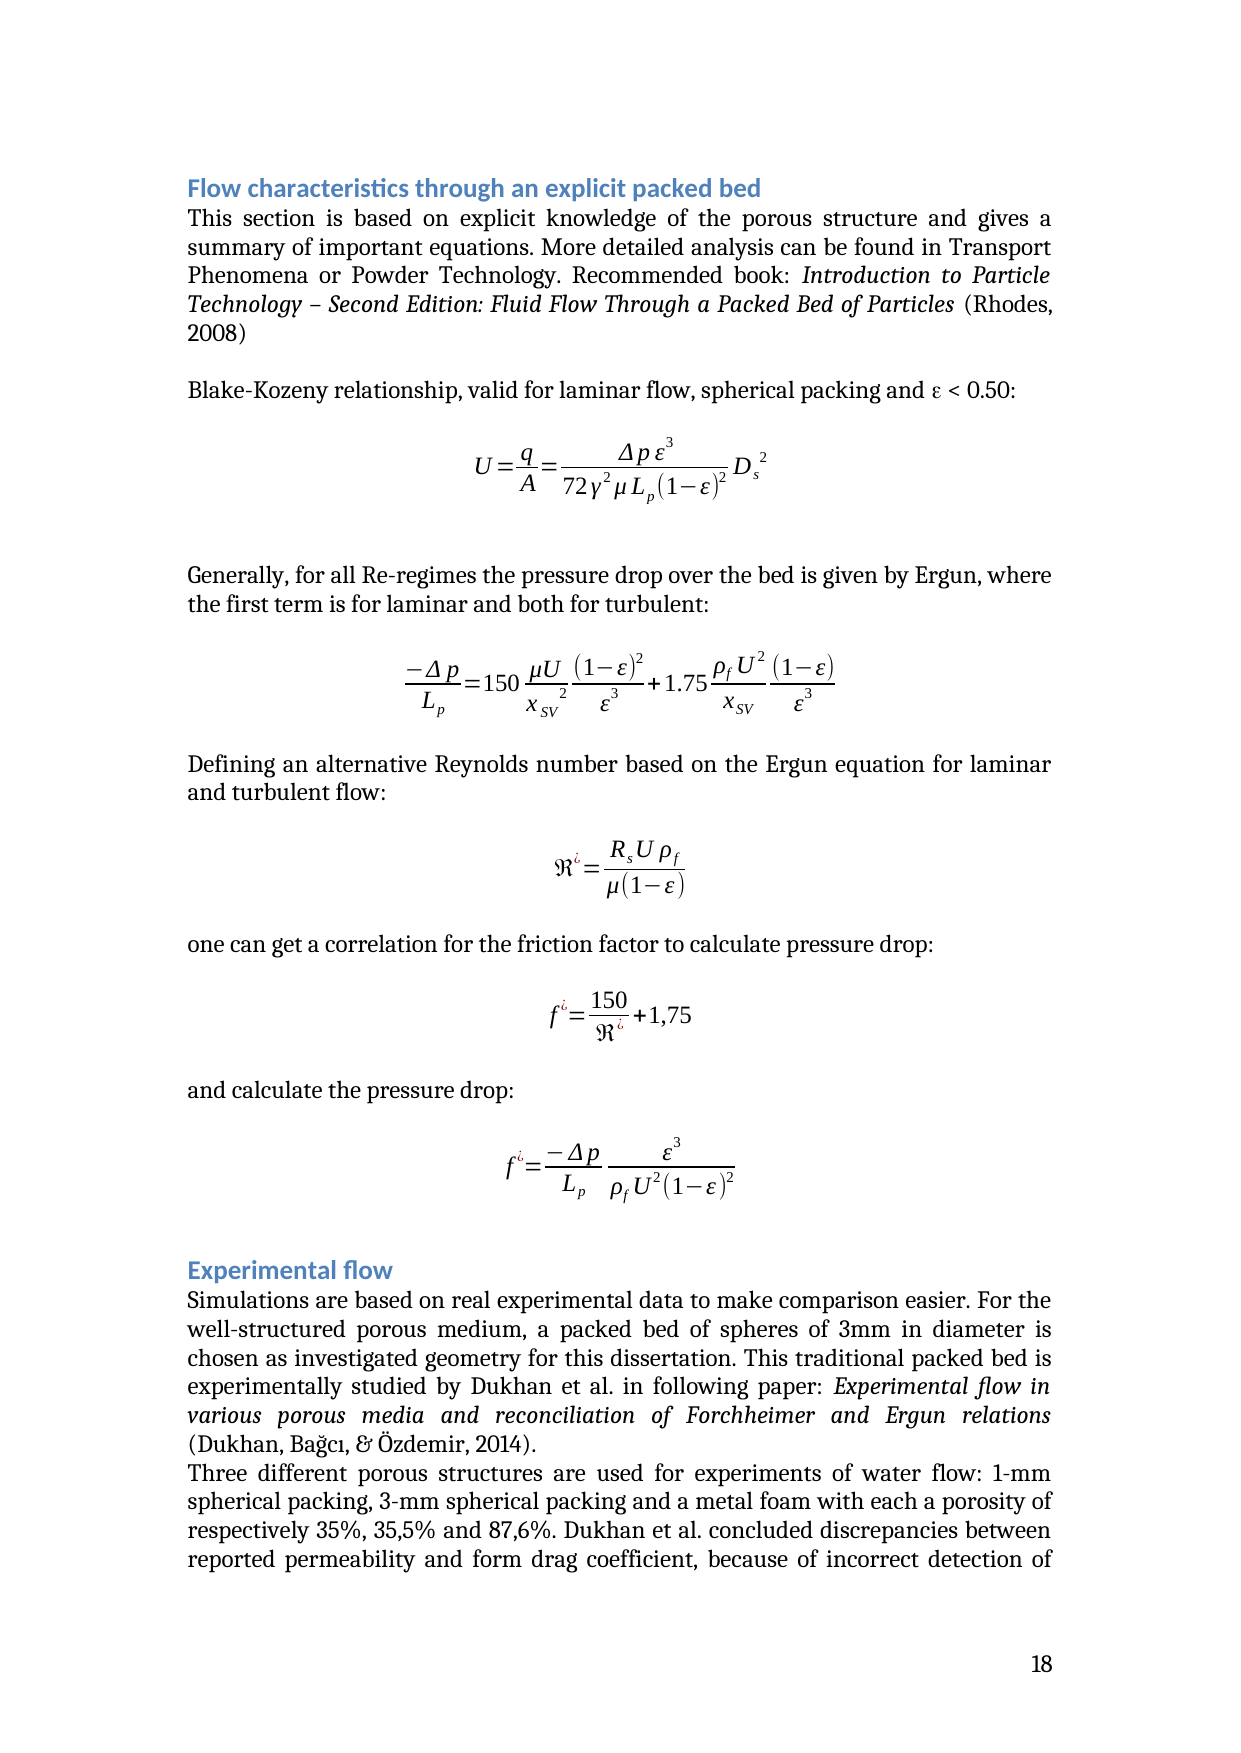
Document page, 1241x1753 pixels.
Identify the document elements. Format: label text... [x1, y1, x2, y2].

text one can get a correlation for the friction factor to calculate pressure drop: [187, 929, 1053, 958]
subtitle Flow characteristics through an explicit packed bed [187, 171, 1053, 204]
subtitle Experimental flow [187, 1253, 1053, 1286]
text Defining an alternative Reynolds number based on the Ergun equation for laminar and turbulent flow: [187, 749, 1053, 807]
text Blake-Kozeny relationship, valid for laminar flow, spherical packing and < 0.50: [187, 376, 1053, 405]
text Simulations are based on real experimental data to make comparison easier. For the well-structured porous medium, a packed bed of spheres of 3mm in diameter is chosen as investigated geometry for this dissertation. This traditional packed bed is experimentally studied by Dukhan et al. in following paper: Experimental flow in various porous media and reconciliation of Forchheimer and Ergun relations . [187, 1286, 1053, 1458]
text Generally, for all Re-regimes the pressure drop over the bed is given by Ergun, where the first term is for laminar and both for turbulent: [187, 561, 1053, 619]
text This section is based on explicit knowledge of the porous structure and gives a summary of important equations. More detailed analysis can be found in Transport Phenomena or Powder Technology. Recommended book: Introduction to Particle Technology – Second Edition: Fluid Flow Through a Packed Bed of Particles [187, 204, 1053, 348]
text and calculate the pressure drop: [187, 1076, 1053, 1105]
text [187, 1458, 1053, 1573]
